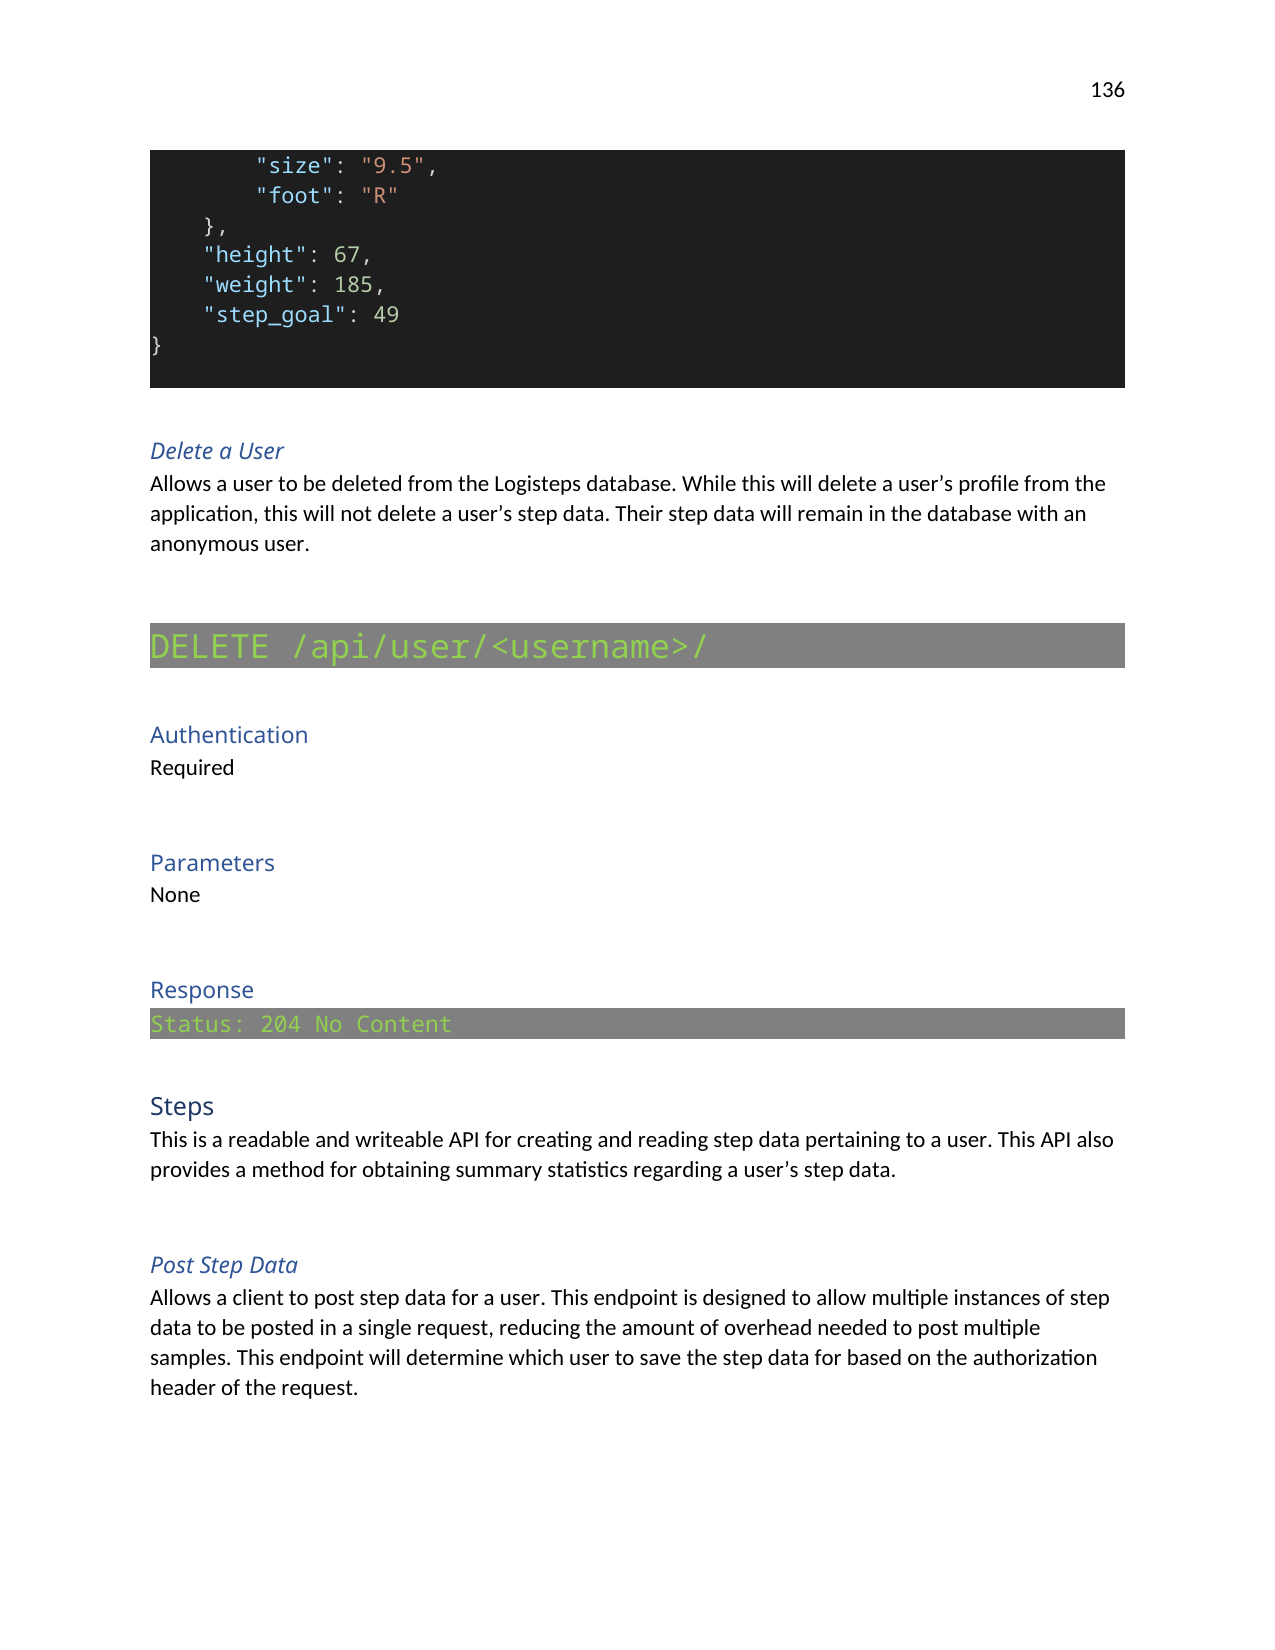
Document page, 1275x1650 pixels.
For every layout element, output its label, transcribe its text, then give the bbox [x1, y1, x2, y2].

text "weight": 185, [150, 269, 1125, 299]
text } [150, 329, 1125, 358]
text "foot": "R" [150, 180, 1125, 209]
text Allows a user to be deleted from the Logisteps database. While this will delete a user’s profile from the application, this will not delete a user’s step data. Their step data will remain in the database with an anonymous user. [150, 469, 1125, 557]
text "step_goal": 49 [150, 299, 1125, 329]
subtitle Steps [150, 1088, 1125, 1122]
subtitle Parameters [150, 846, 1125, 878]
subtitle Response [150, 974, 1125, 1005]
text Required [150, 753, 1125, 781]
text None [150, 880, 1125, 908]
text Status: 204 No Content [150, 1008, 1125, 1039]
subtitle Post Step Data [150, 1249, 1125, 1280]
text "height": 67, [150, 239, 1125, 269]
text DELETE /api/user/<username>/ [150, 623, 1125, 668]
subtitle Delete a User [150, 435, 1125, 466]
text Allows a client to post step data for a user. This endpoint is designed to allow multiple instances of step data to be posted in a single request, reducing the amount of overhead needed to post multiple samples. This endpoint will determine which user to save the step data for based on the authorization header of the request. [150, 1283, 1125, 1401]
subtitle Authentication [150, 719, 1125, 750]
text "size": "9.5", [150, 150, 1125, 180]
text This is a readable and writeable API for creating and reading step data pertaining to a user. This API also provides a method for obtaining summary statistics regarding a user’s step data. [150, 1125, 1125, 1183]
text }, [150, 209, 1125, 239]
